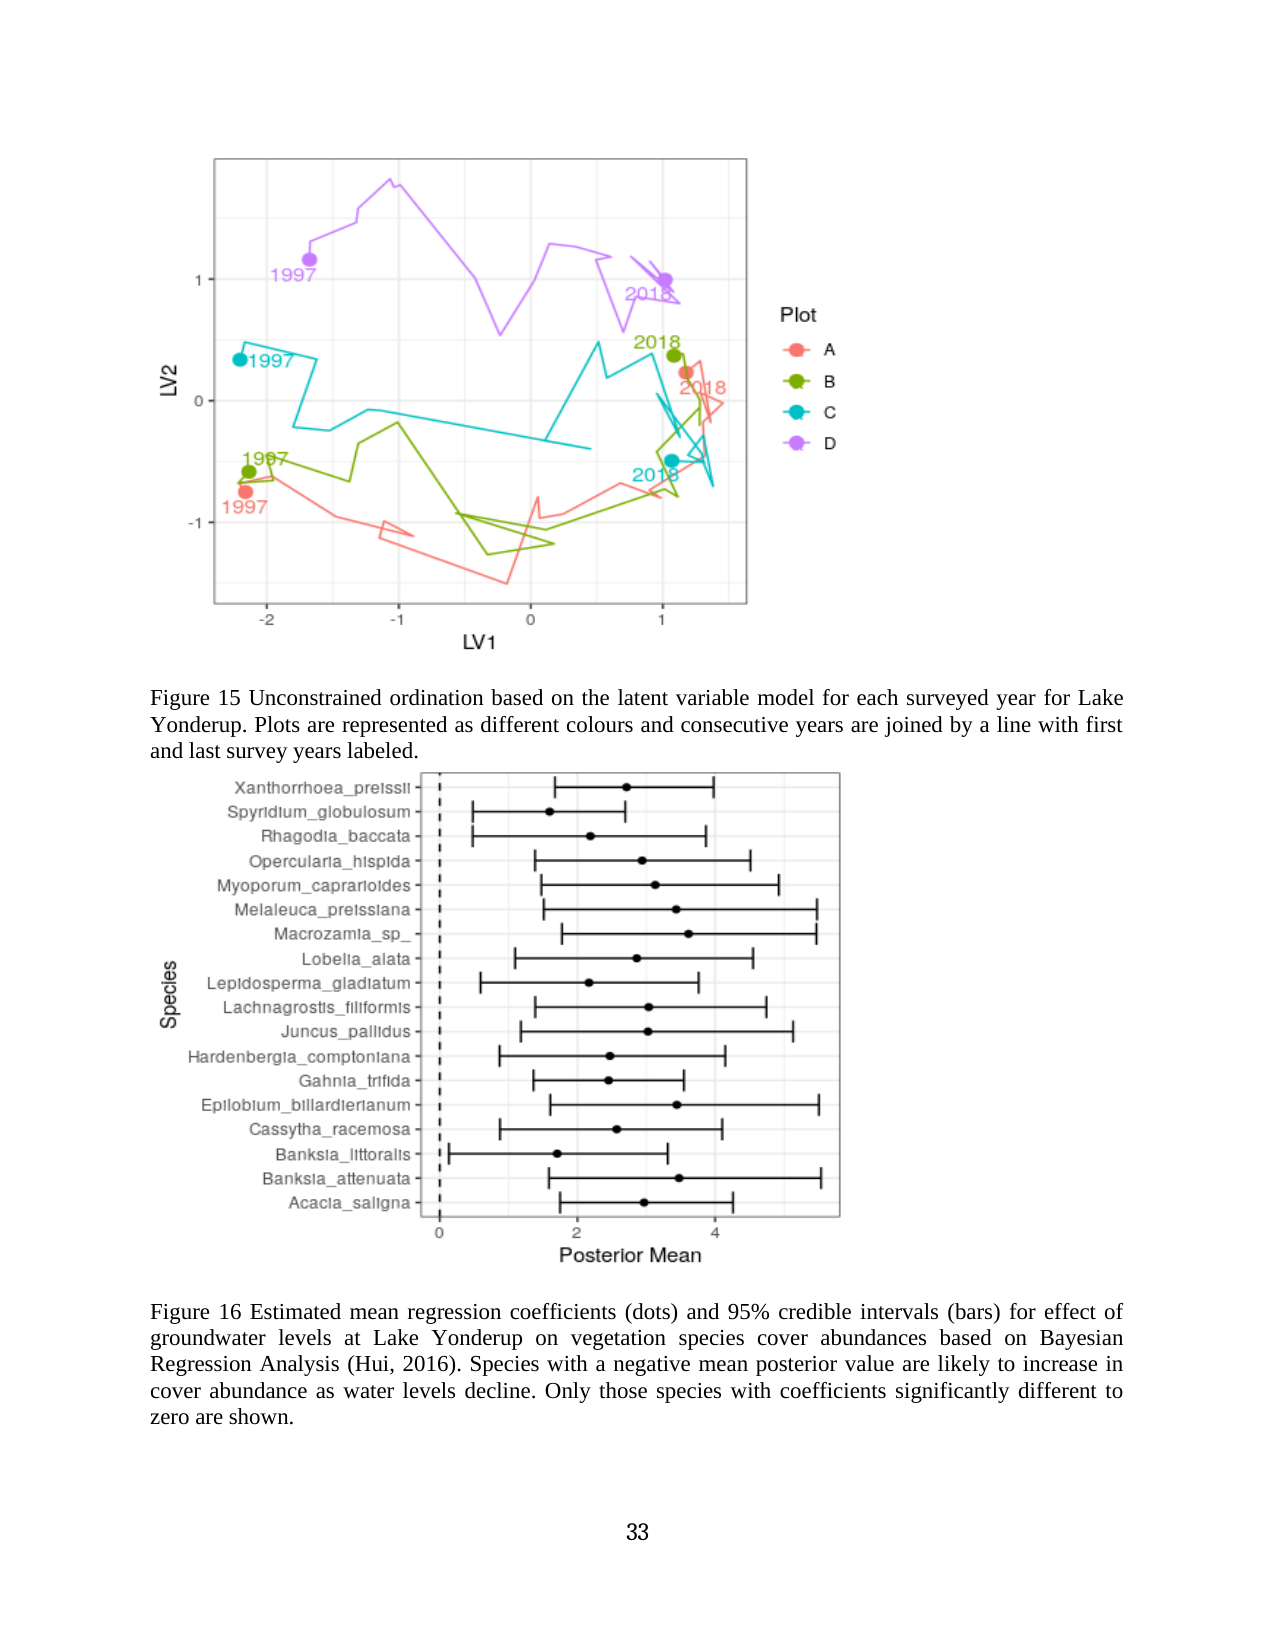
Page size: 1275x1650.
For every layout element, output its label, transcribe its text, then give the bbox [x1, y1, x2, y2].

text Figure 16 Estimated mean regression coefficients (dots) and 95% credible intervals (bars) for effect of groundwater levels at Lake Yonderup on vegetation species cover abundances based on Bayesian Regression Analysis (Hui, 2016). Species with a negative mean posterior value are likely to increase in cover abundance as water levels decline. Only those species with coefficients significantly different to zero are shown. [150, 1298, 1125, 1429]
text Figure 15 Unconstrained ordination based on the latent variable model for each surveyed year for Lake Yonderup. Plots are represented as different colours and consecutive years are joined by a line with first and last survey years labeled. [150, 684, 1125, 763]
picture [150, 150, 858, 664]
picture [150, 763, 851, 1277]
